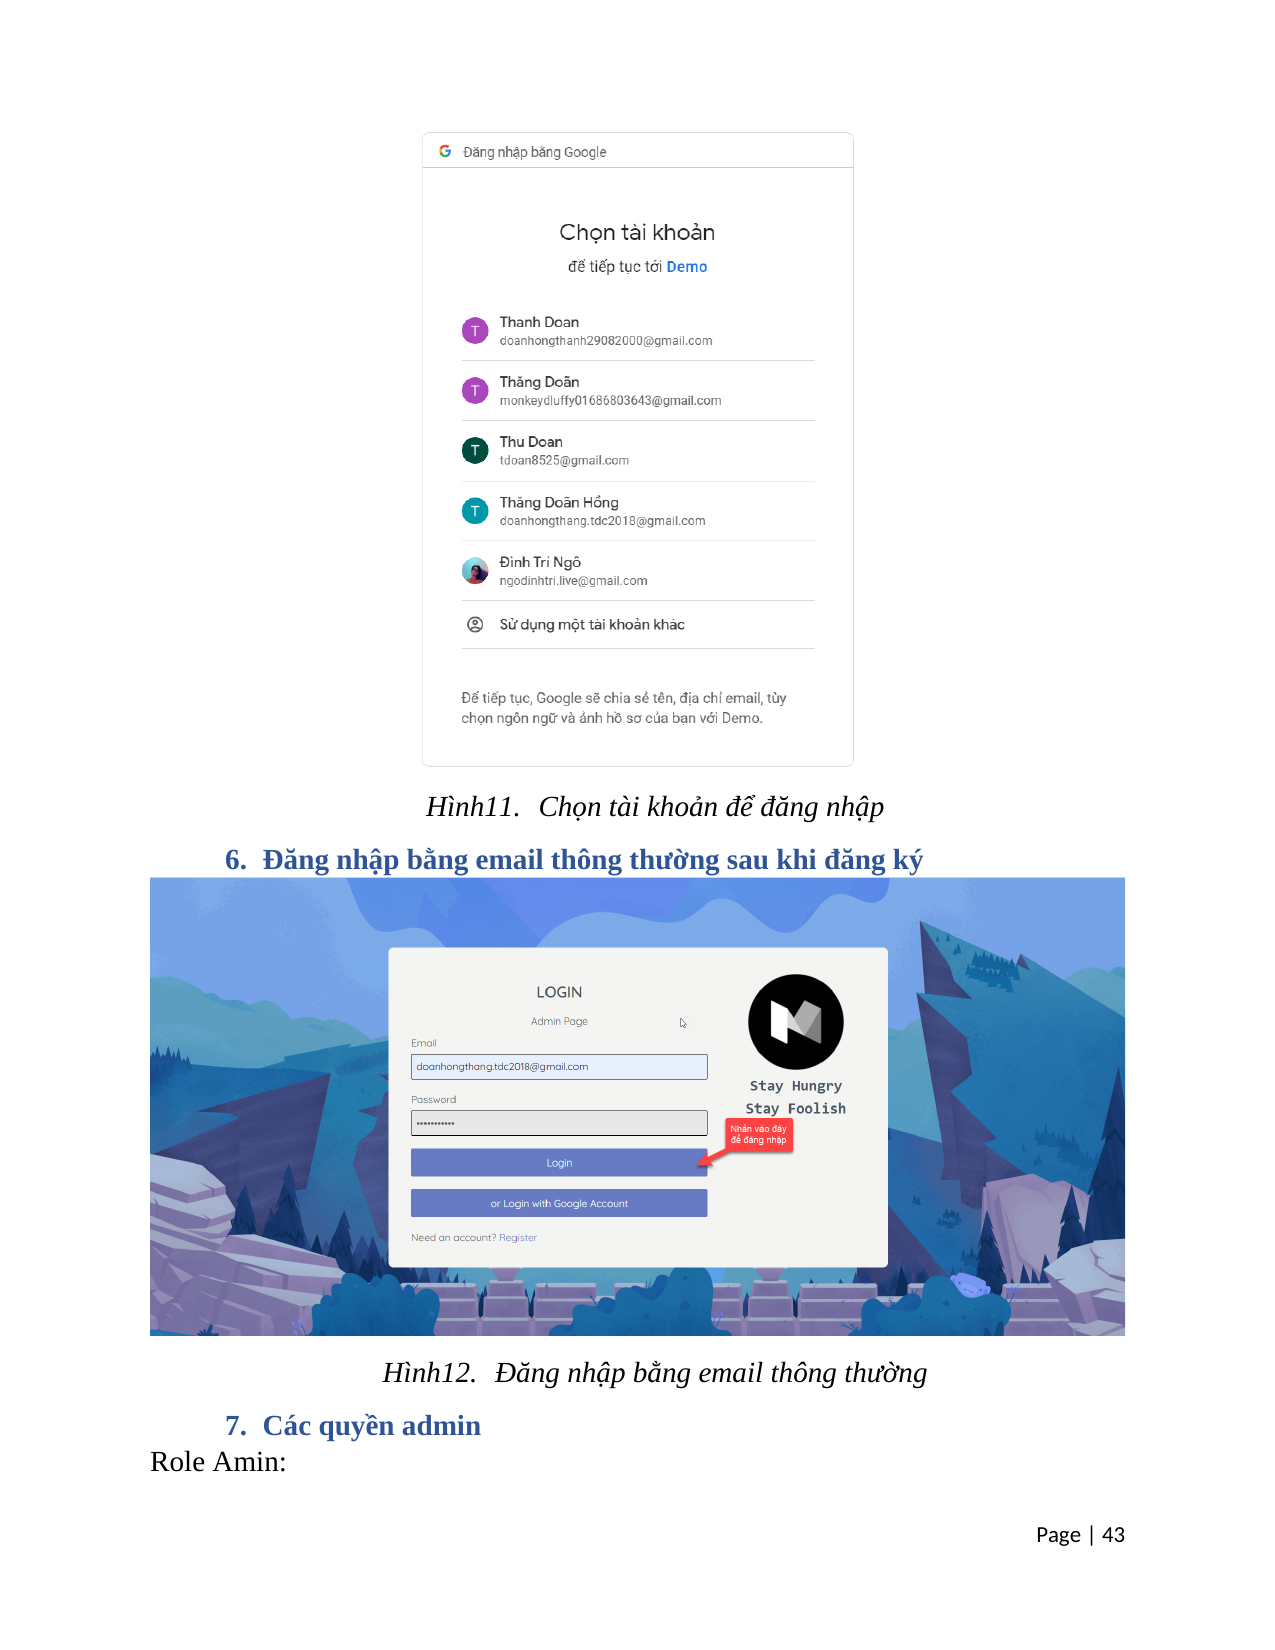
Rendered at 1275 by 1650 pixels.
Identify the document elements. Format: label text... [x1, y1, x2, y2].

picture [413, 132, 862, 771]
text Role Amin: [150, 1444, 1125, 1477]
text Đăng nhập bằng email thông thường [187, 1355, 1125, 1388]
picture [150, 877, 1125, 1336]
text Chọn tài khoản để đăng nhập [187, 789, 1125, 822]
subtitle Đăng nhập bằng email thông thường sau khi đăng ký [225, 842, 1125, 875]
subtitle Các quyền admin [225, 1408, 1125, 1441]
